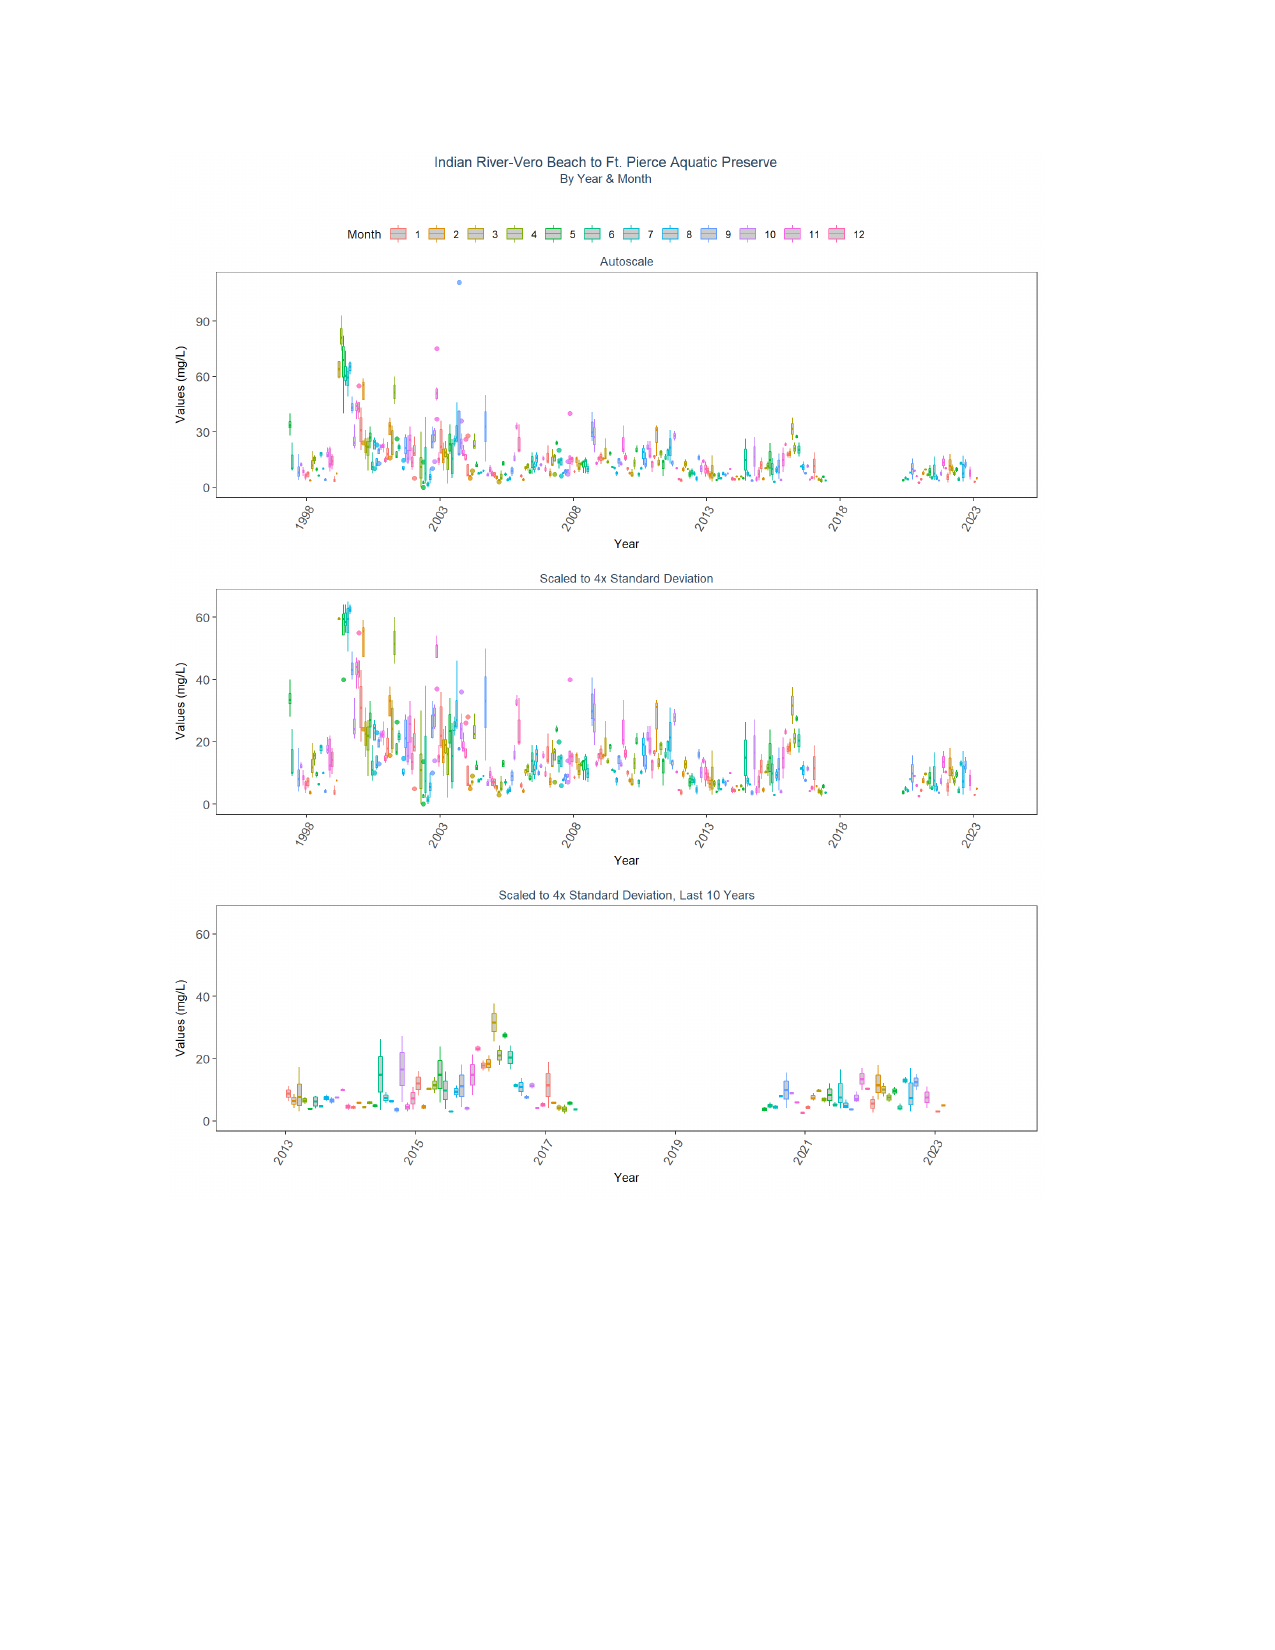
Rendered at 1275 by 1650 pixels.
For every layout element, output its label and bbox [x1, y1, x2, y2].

picture [168, 150, 1044, 1200]
